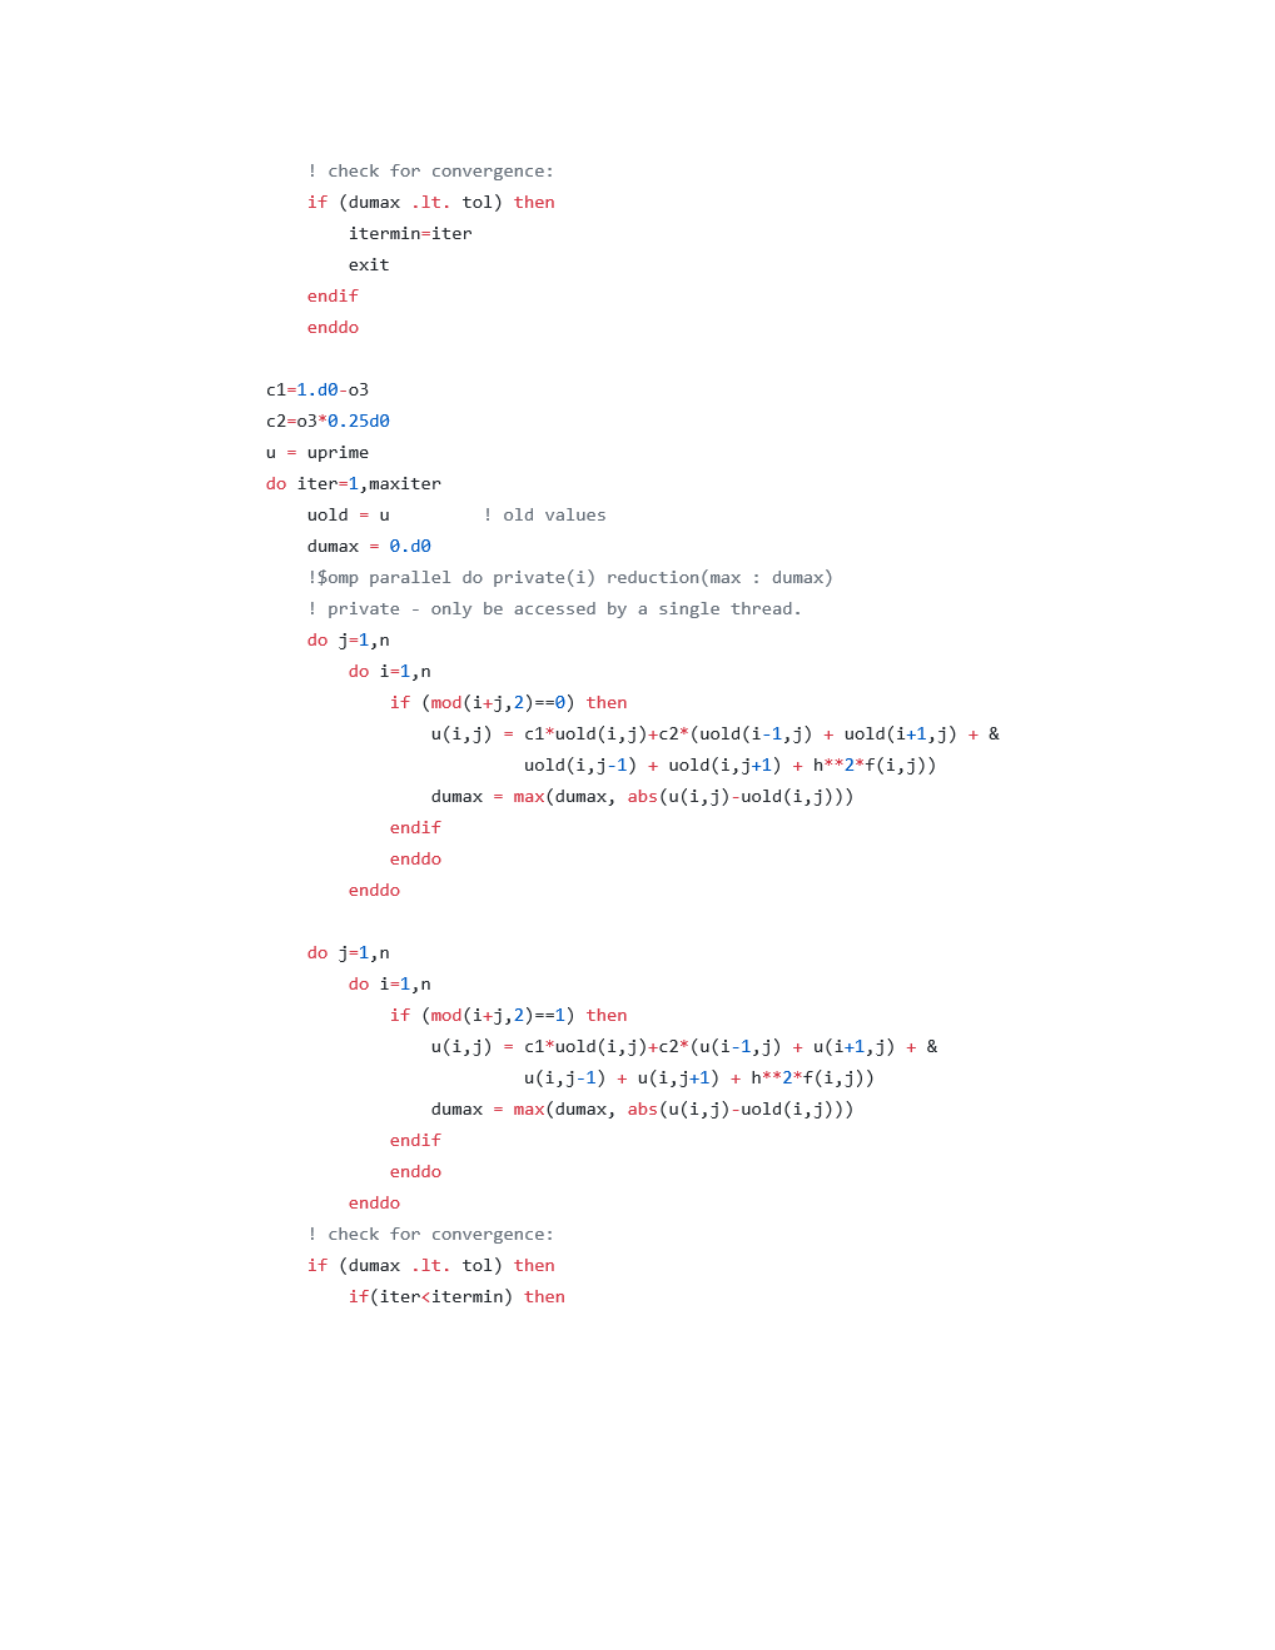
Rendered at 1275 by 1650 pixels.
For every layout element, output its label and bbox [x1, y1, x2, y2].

picture [240, 158, 1035, 1315]
